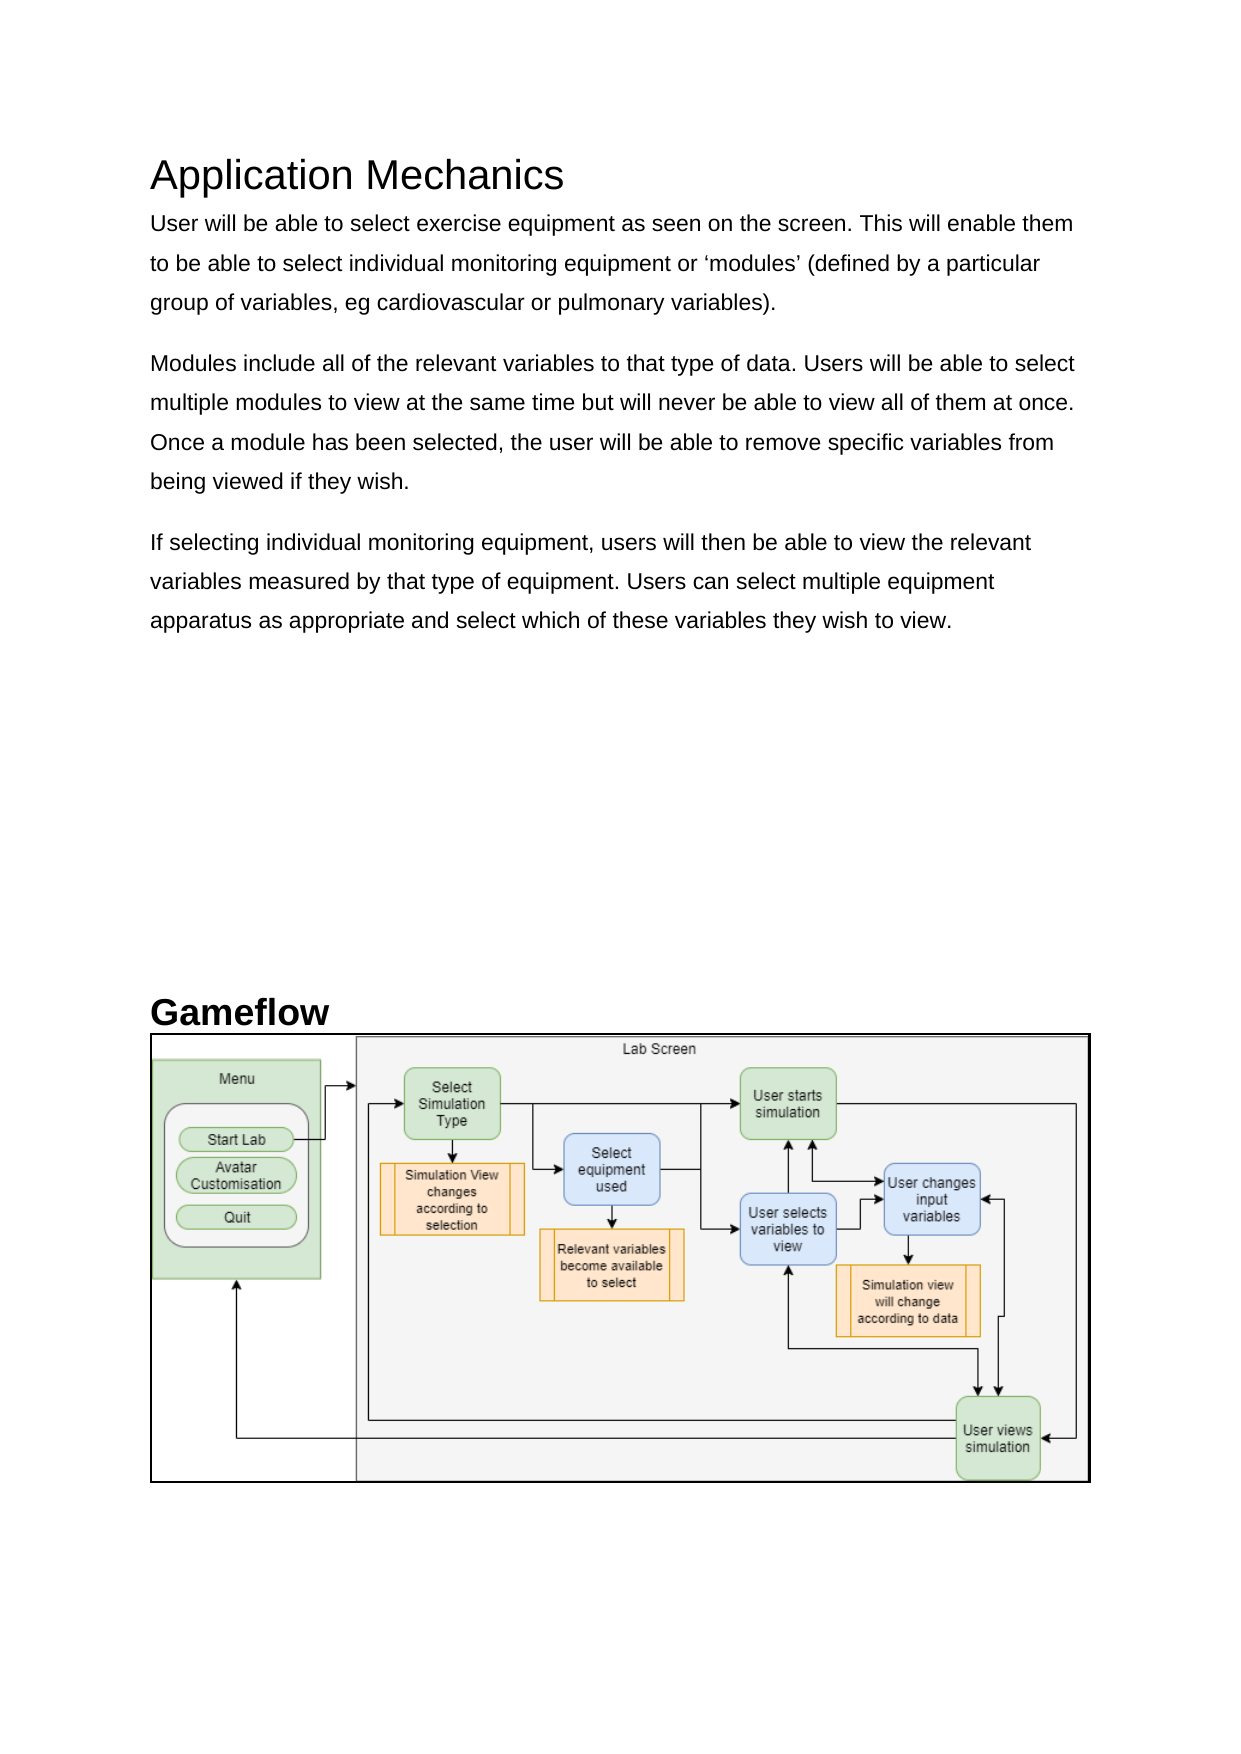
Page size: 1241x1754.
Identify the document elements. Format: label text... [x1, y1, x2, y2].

text Modules include all of the relevant variables to that type of data. Users will be able to select multiple modules to view at the same time but will never be able to view all of them at once. Once a module has been selected, the user will be able to remove specific variables from being viewed if they wish. [150, 350, 1090, 494]
subtitle Application Mechanics [150, 150, 1090, 198]
picture [152, 1035, 1088, 1481]
text User will be able to select exercise equipment as seen on the screen. This will enable them to be able to select individual monitoring equipment or ‘modules’ (defined by a particular group of variables, eg cardiovascular or pulmonary variables). [150, 210, 1090, 316]
text If selecting individual monitoring equipment, users will then be able to view the relevant variables measured by that type of equipment. Users can select multiple equipment apparatus as appropriate and select which of these variables they wish to view. [150, 528, 1090, 634]
subtitle Gameflow [150, 990, 1090, 1033]
